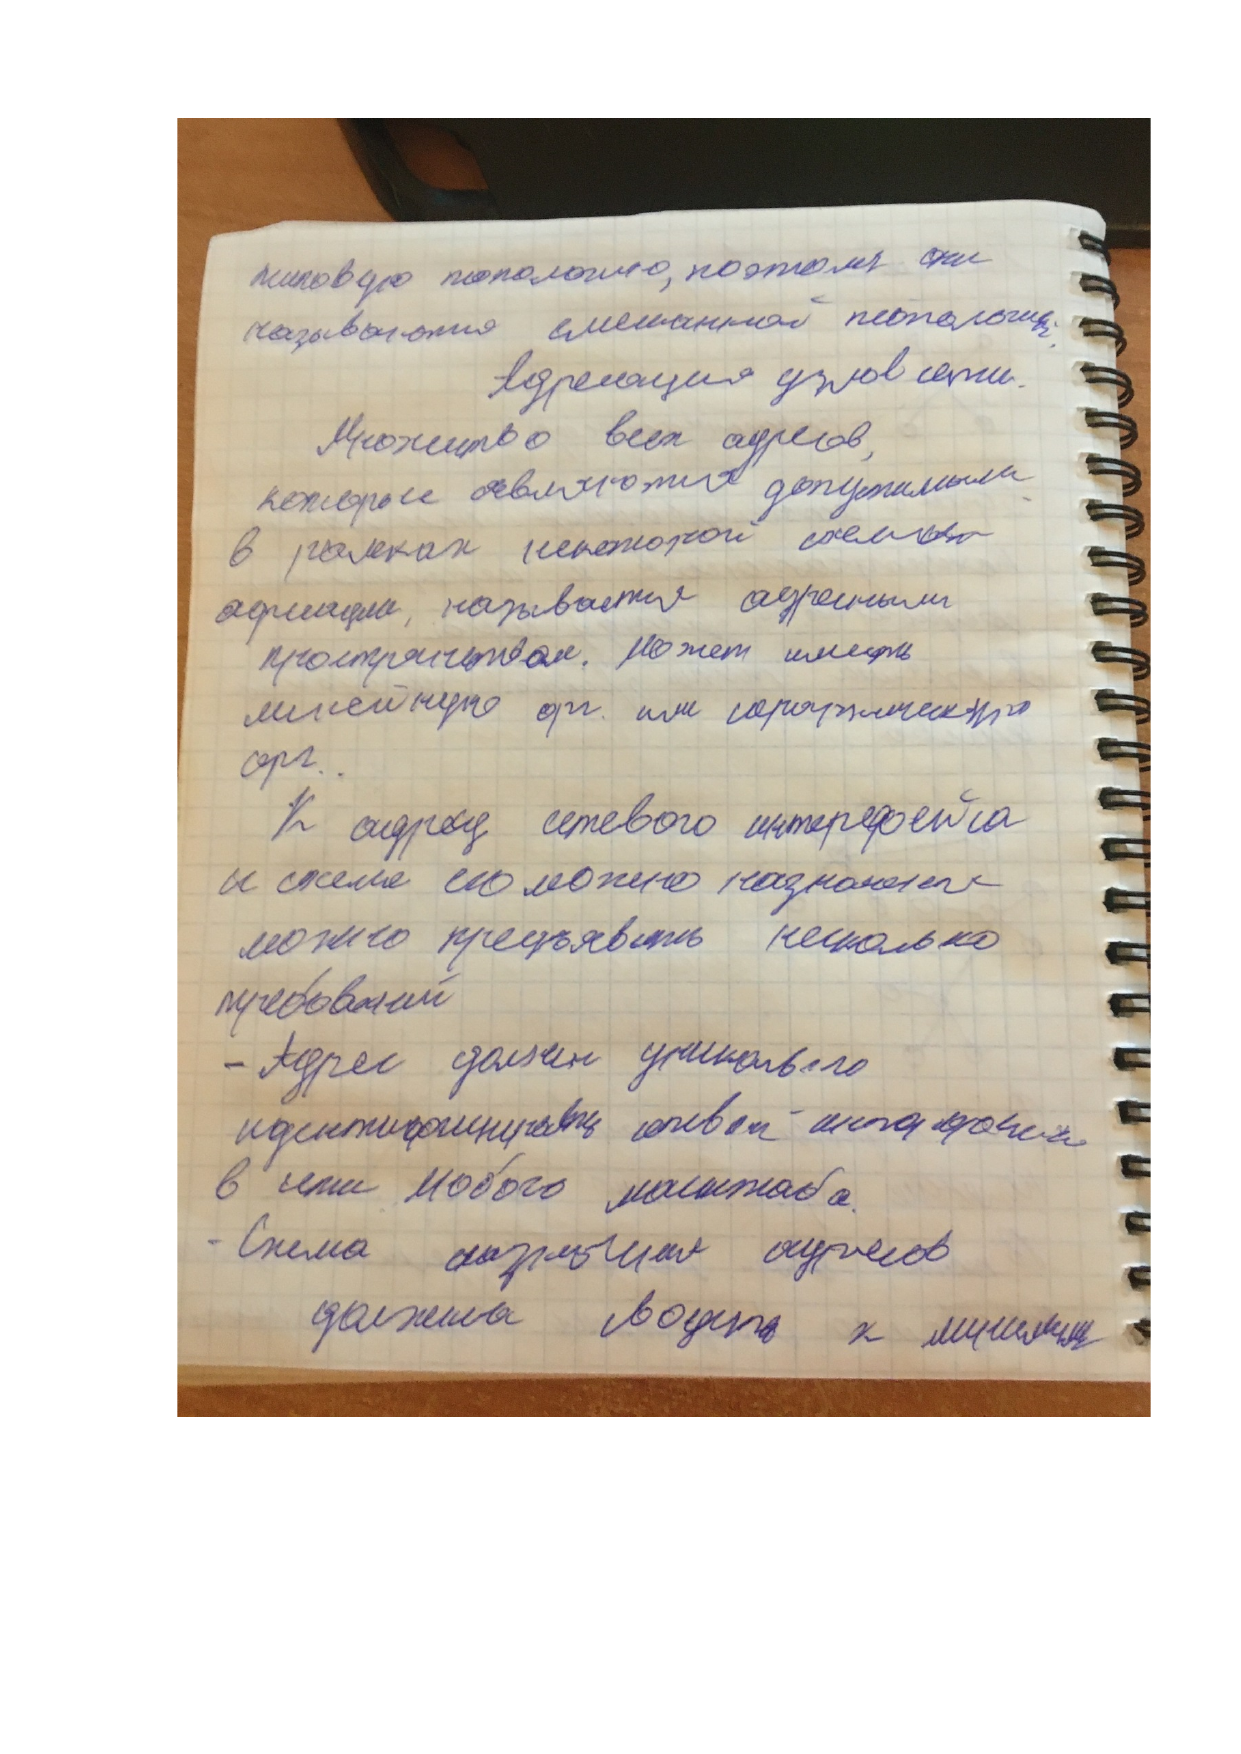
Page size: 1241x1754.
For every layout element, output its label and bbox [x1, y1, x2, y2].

picture [177, 118, 1151, 1417]
